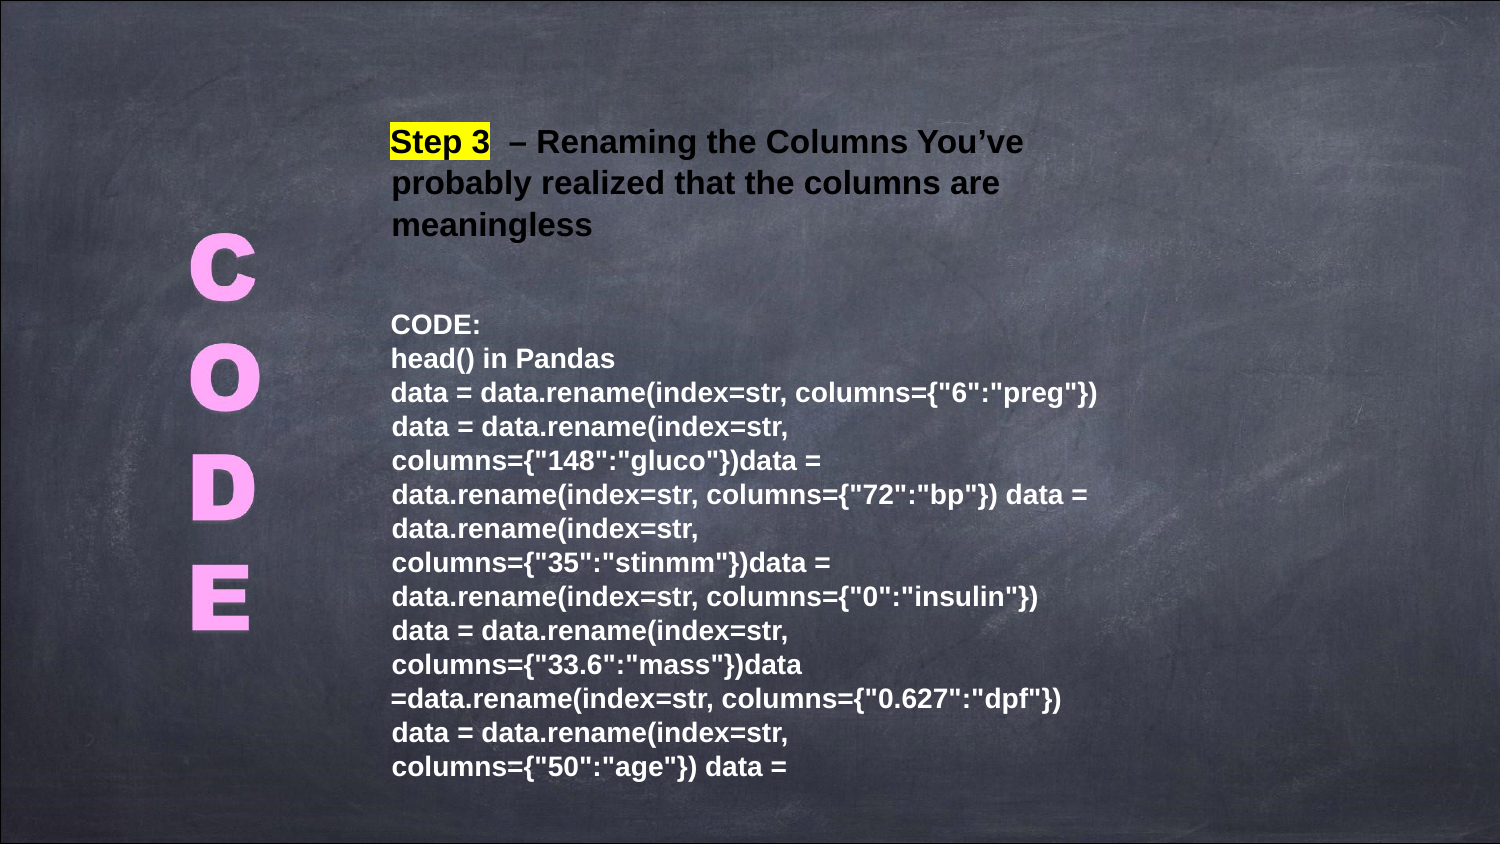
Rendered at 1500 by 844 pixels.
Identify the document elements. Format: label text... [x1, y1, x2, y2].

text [390, 682, 1101, 782]
picture [1, 1, 1500, 843]
text data = data.rename(index=str, columns={"6":"preg"}) data = data.rename(index=str, columns={"148":"gluco"})data = data.rename(index=str, columns={"72":"bp"}) data = data.rename(index=str, columns={"35":"stinmm"})data = data.rename(index=str, columns={"0":"insulin"}) data = data.rename(index=str, columns={"33.6":"mass"})data [390, 376, 1101, 680]
text head() in Pandas [390, 342, 1101, 374]
text Step 3 – Renaming the Columns You’ve probably realized that the columns are meaningless [390, 122, 1057, 243]
text CODE: [390, 308, 1101, 340]
